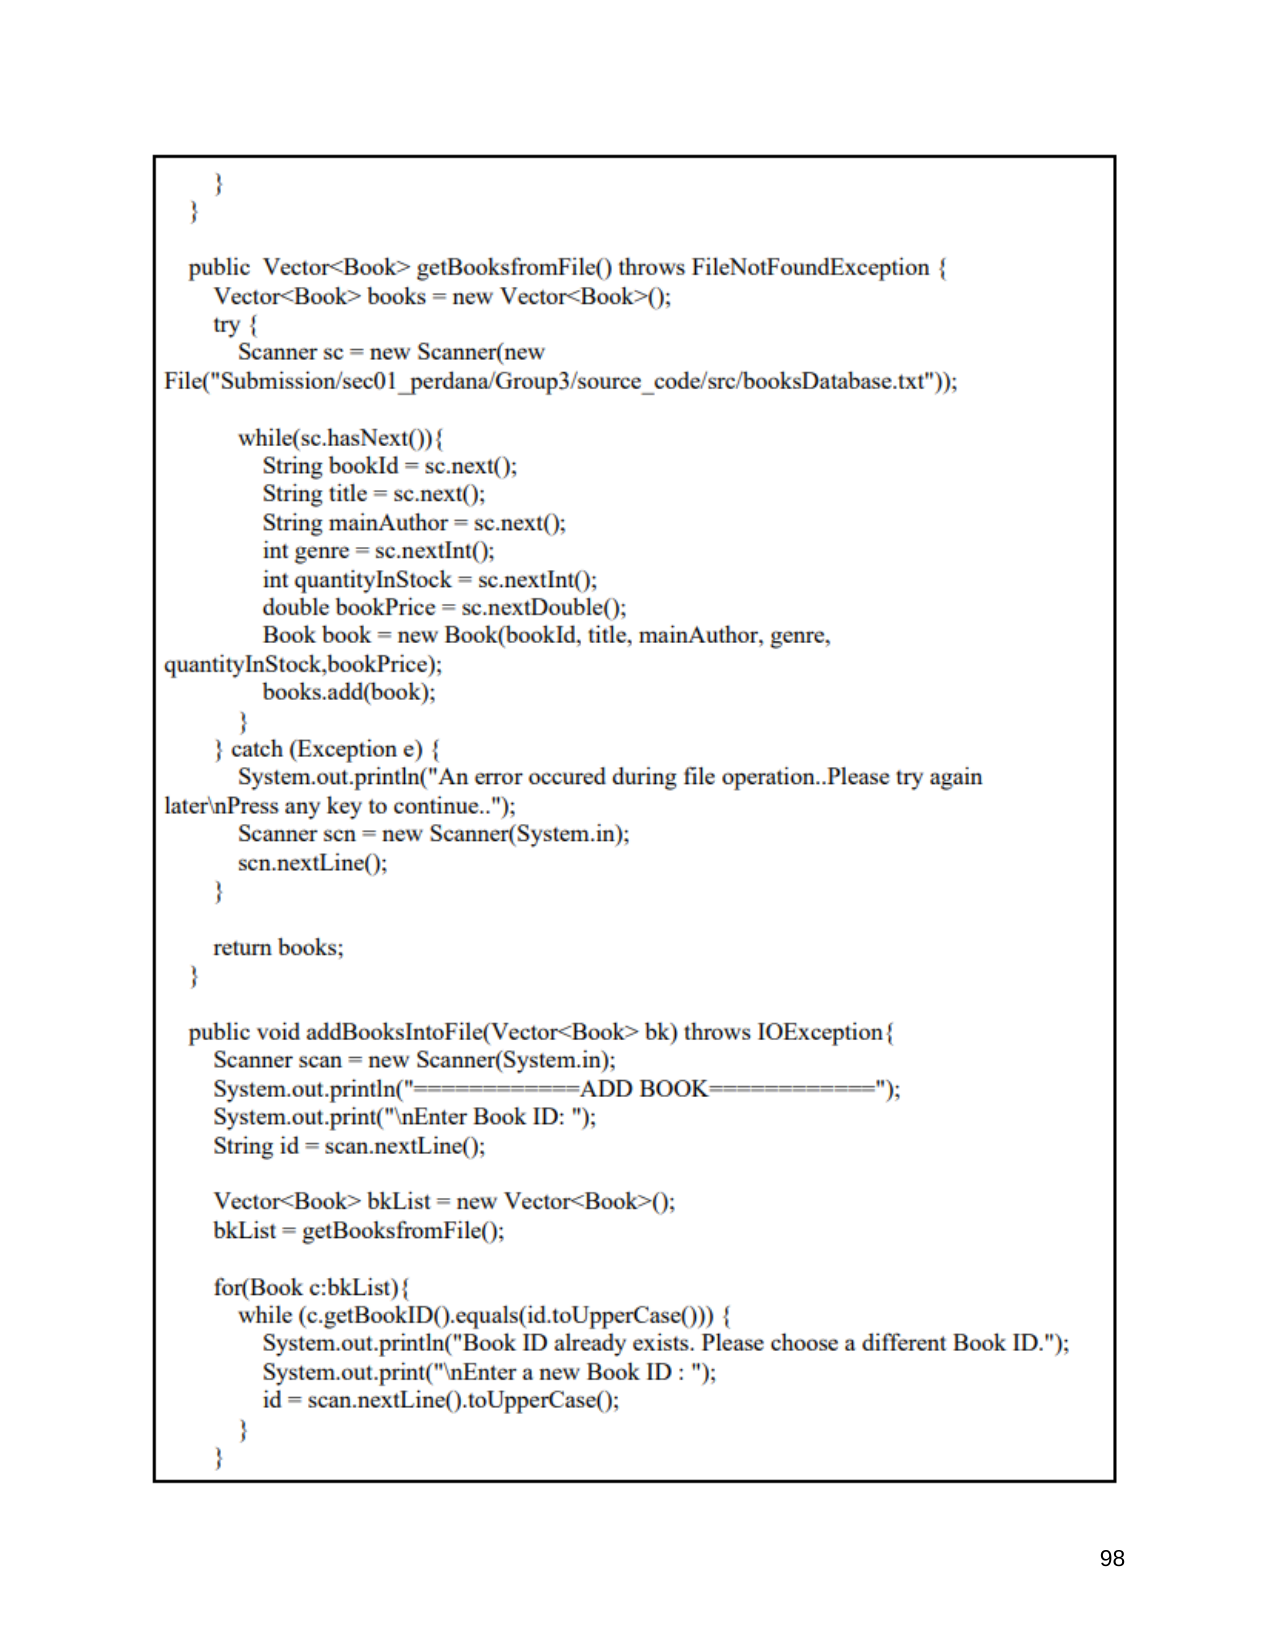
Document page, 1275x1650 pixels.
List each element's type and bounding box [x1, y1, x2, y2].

picture [150, 150, 1125, 1494]
